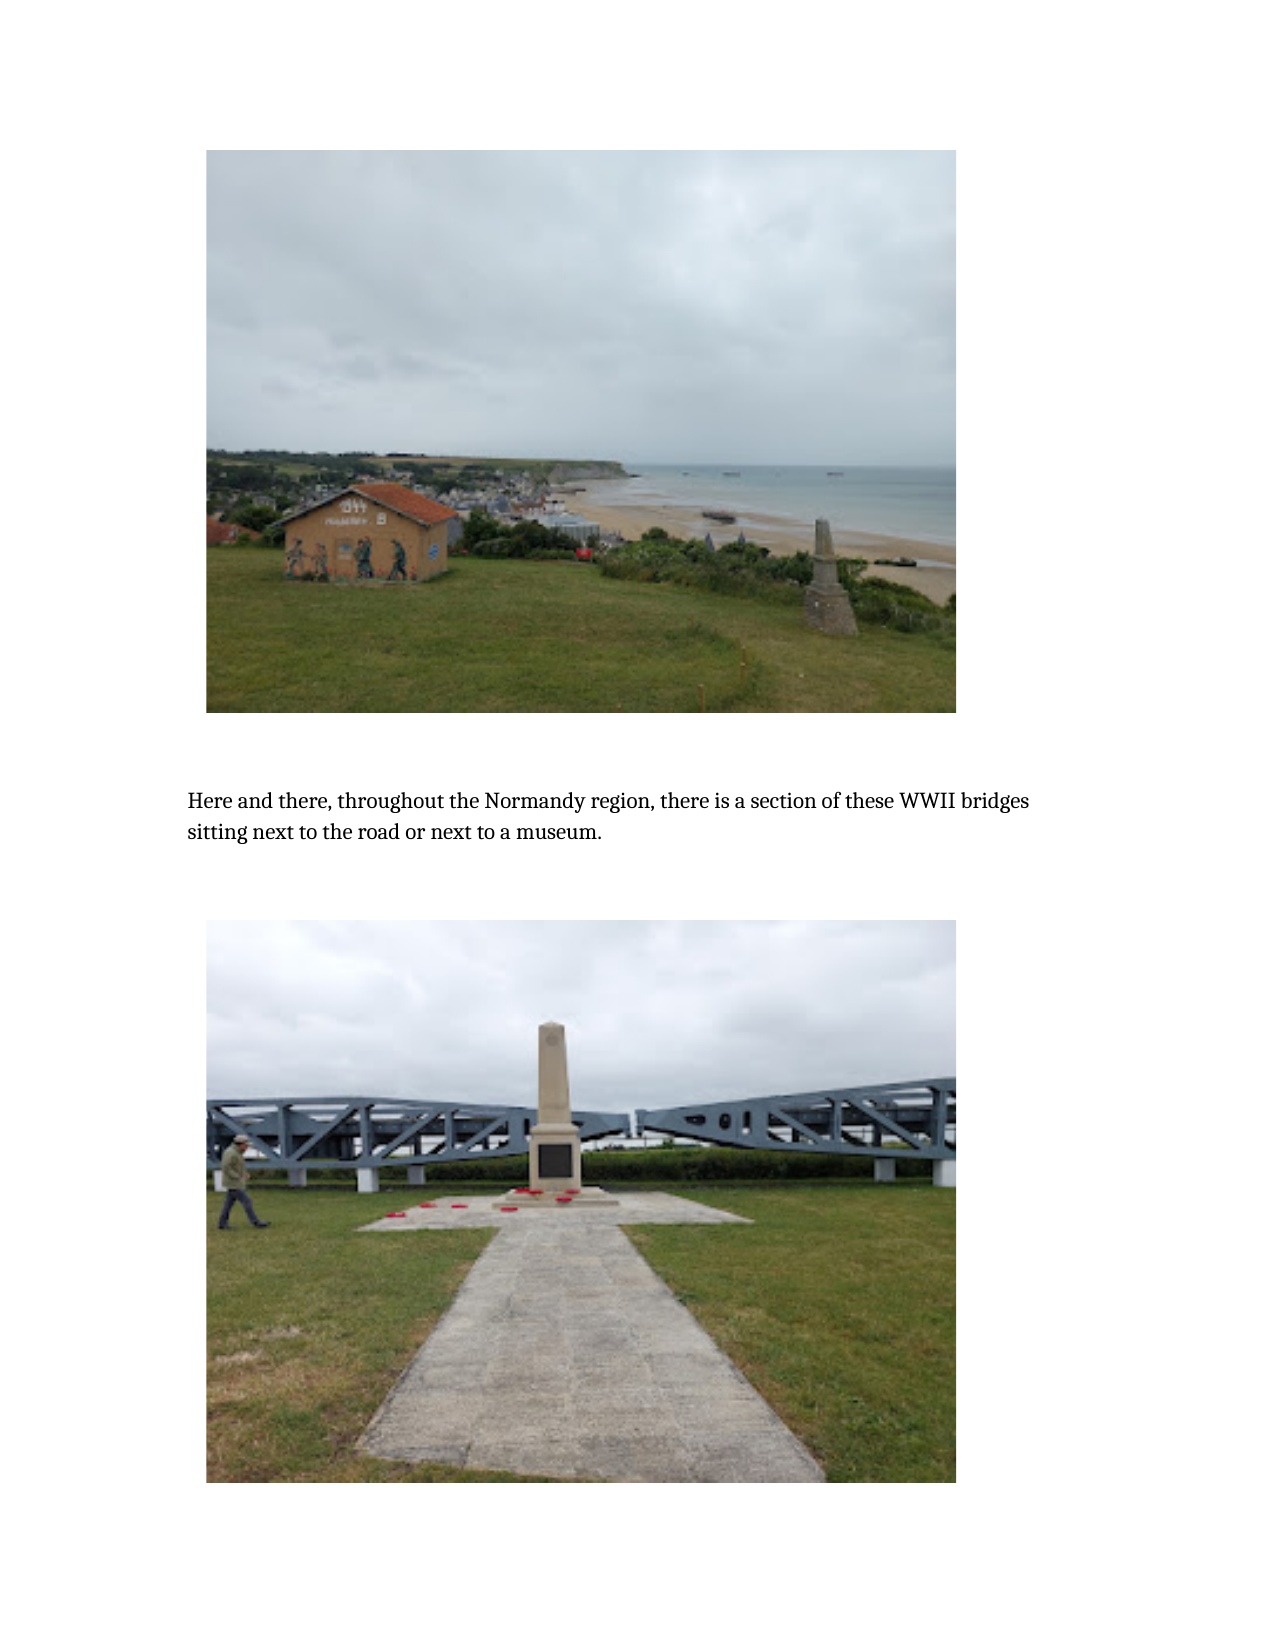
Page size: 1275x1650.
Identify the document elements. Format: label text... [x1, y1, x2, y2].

picture [206, 920, 957, 1483]
text Here and there, throughout the Normandy region, there is a section of these WWII bridges sitting next to the road or next to a museum. [187, 788, 1087, 845]
picture [206, 150, 957, 713]
